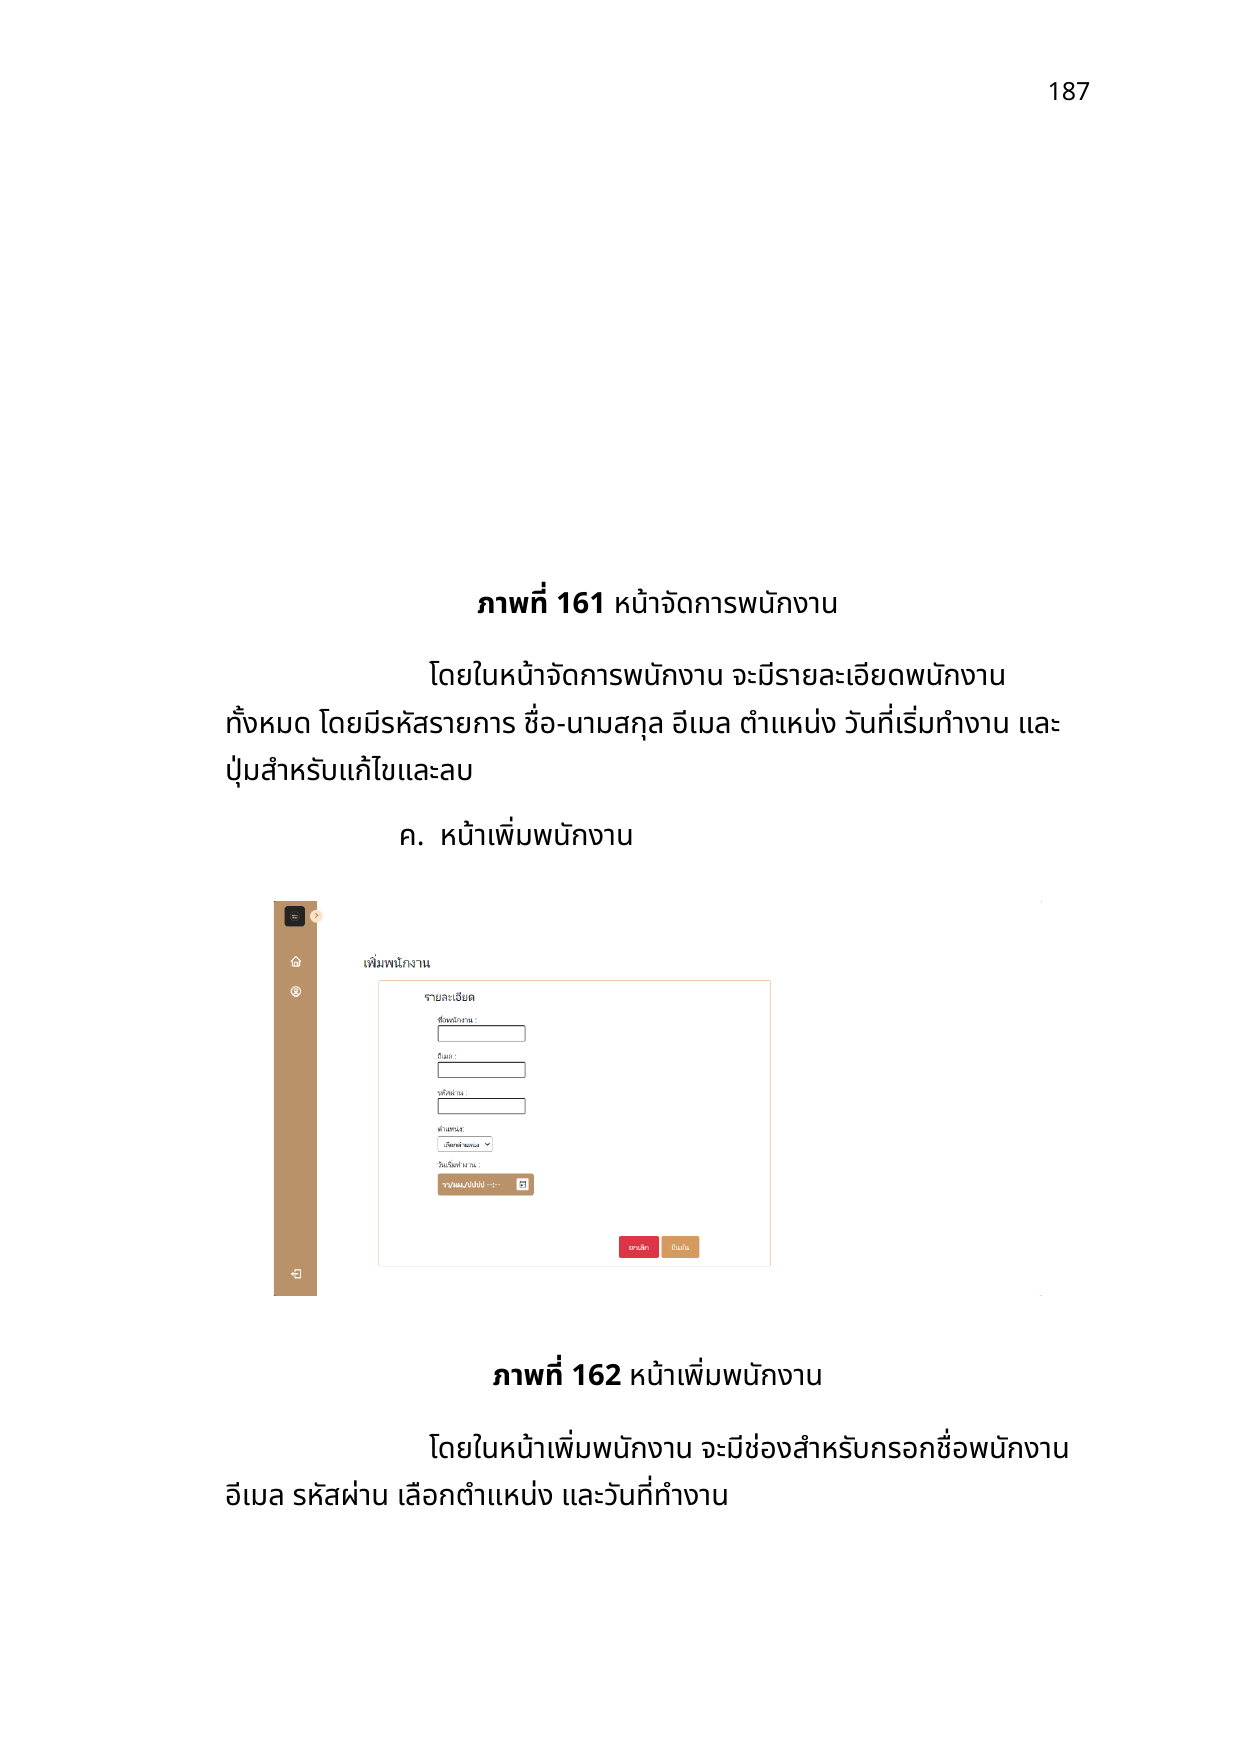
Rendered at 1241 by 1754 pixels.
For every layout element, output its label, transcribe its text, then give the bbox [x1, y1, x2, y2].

text ภาพที่ 162 หน้าเพิ่มพนักงาน [225, 1354, 1090, 1399]
text โดยในหน้าเพิ่มพนักงาน จะมีช่องสำหรับกรอกชื่อพนักงาน อีเมล รหัสผ่าน เลือกตำแหน่ง และวันที่ทำงาน [225, 1427, 1090, 1519]
text ภาพที่ 161 หน้าจัดการพนักงาน [225, 582, 1090, 626]
picture [273, 901, 1042, 1296]
text โดยในหน้าจัดการพนักงาน จะมีรายละเอียดพนักงานทั้งหมด โดยมีรหัสรายการ ชื่อ-นามสกุล อีเมล ตำแหน่ง วันที่เริ่มทำงาน และปุ่มสำหรับแก้ไขและลบ [225, 655, 1090, 794]
text ค. หน้าเพิ่มพนักงาน [225, 814, 1090, 858]
